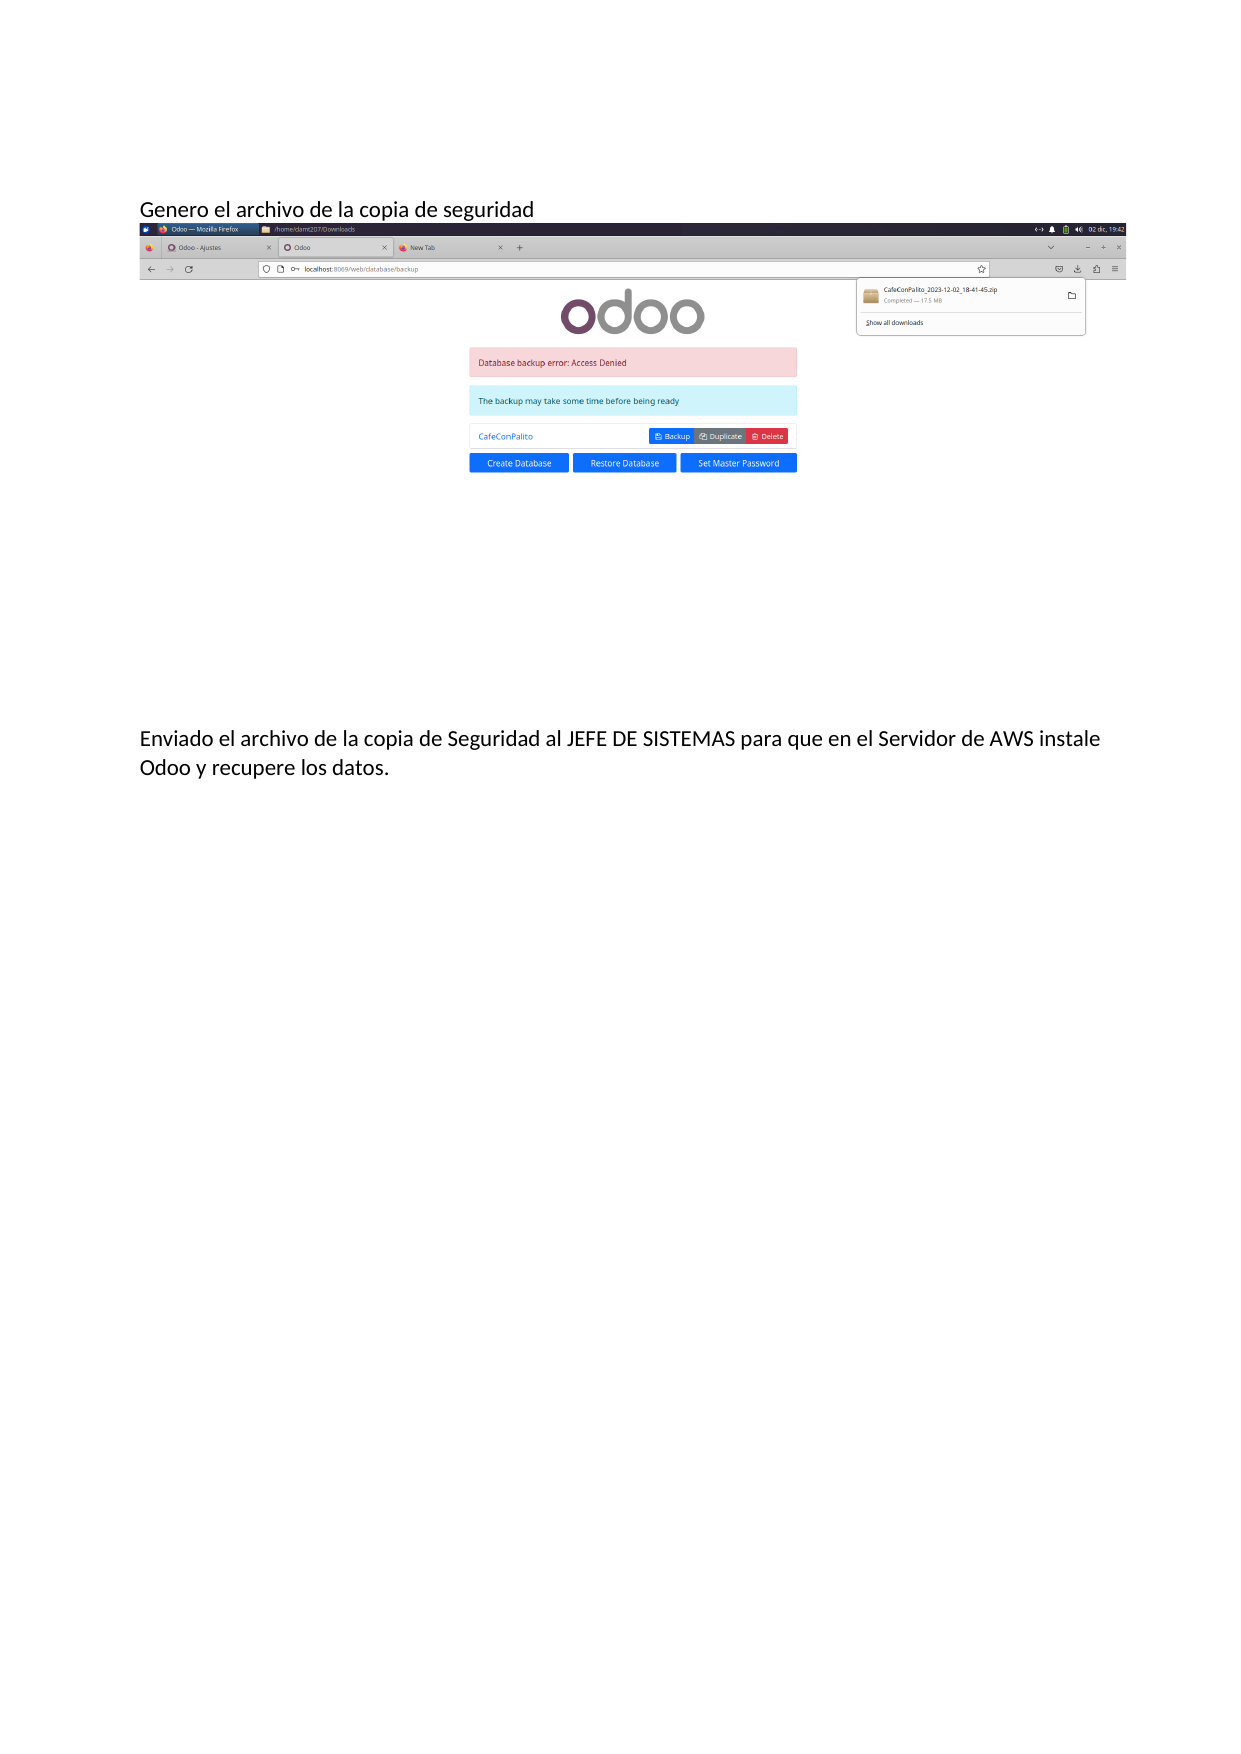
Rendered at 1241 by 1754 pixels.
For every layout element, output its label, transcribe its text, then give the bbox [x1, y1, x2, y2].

text Genero el archivo de la copia de seguridad [139, 196, 1114, 223]
picture [139, 223, 1127, 725]
text Enviado el archivo de la copia de Seguridad al JEFE DE SISTEMAS para que en el Servidor de AWS instale Odoo y recupere los datos. [139, 725, 1114, 781]
